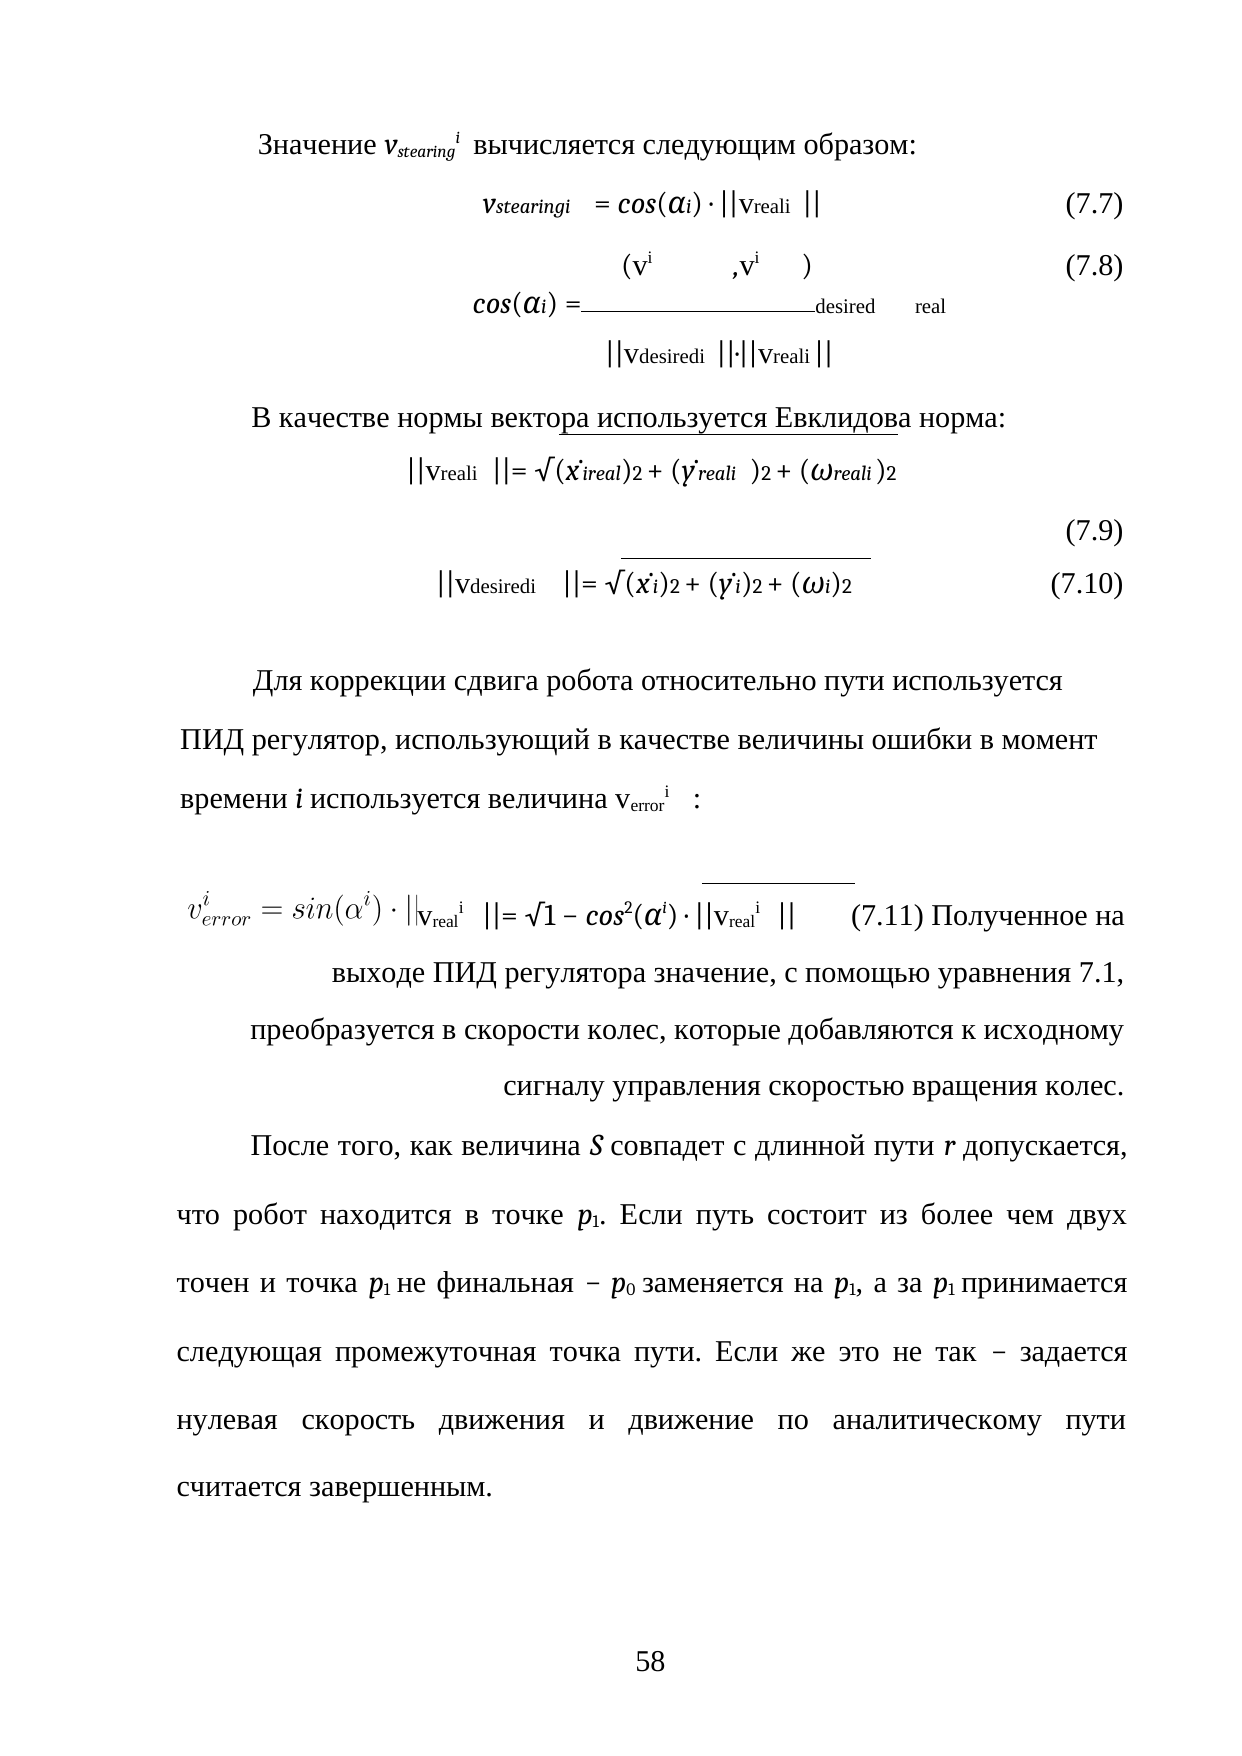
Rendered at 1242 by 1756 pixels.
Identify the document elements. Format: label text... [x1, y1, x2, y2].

text После того, как величина S совпадет с длинной пути r допускается, что робот находится в точке p1. Если путь состоит из более чем двух точен и точка p1 не финальная − p0 заменяется на p1, а за p1 принимается следующая промежуточная точка пути. Если же это не так − задается нулевая скорость движения и движение по аналитическому пути считается завершенным. [176, 1127, 1127, 1503]
text vreali ||= √1 − cos2(αi) · ||vreali || (7.11) Полученное на выходе ПИД регулятора значение, с помощью уравнения 7.1, преобразуется в скорости колес, которые добавляются к исходному сигналу управления скоростью вращения колес. [176, 891, 1125, 1102]
table_cell (7.10) [1050, 560, 1123, 663]
text Значение vstearingi вычисляется следующим образом: [176, 126, 1129, 162]
table_cell ||vreali ||= √(x˙ireal)2 + (y˙reali )2 + (ωreali )2 [251, 447, 1050, 559]
picture [187, 890, 418, 926]
table_cell (vi ,vi ) cos(αi) = desired real ||vdesiredi ||·||vreali || В качестве нормы вектора используется Евклидова норма: [251, 241, 1050, 447]
table_header (7.7) [1050, 179, 1123, 241]
table_cell ||vdesiredi ||= √(x˙i)2 + (y˙i)2 + (ωi)2 [251, 560, 1050, 663]
table_header vstearingi = cos(αi) · ||vreali || [251, 179, 1050, 241]
table_cell (7.9) [1050, 447, 1123, 559]
table_cell (7.8) [1050, 241, 1123, 447]
text Для коррекции сдвига робота относительно пути используется ПИД регулятор, использующий в качестве величины ошибки в момент времени i используется величина verrori : [180, 663, 1129, 816]
